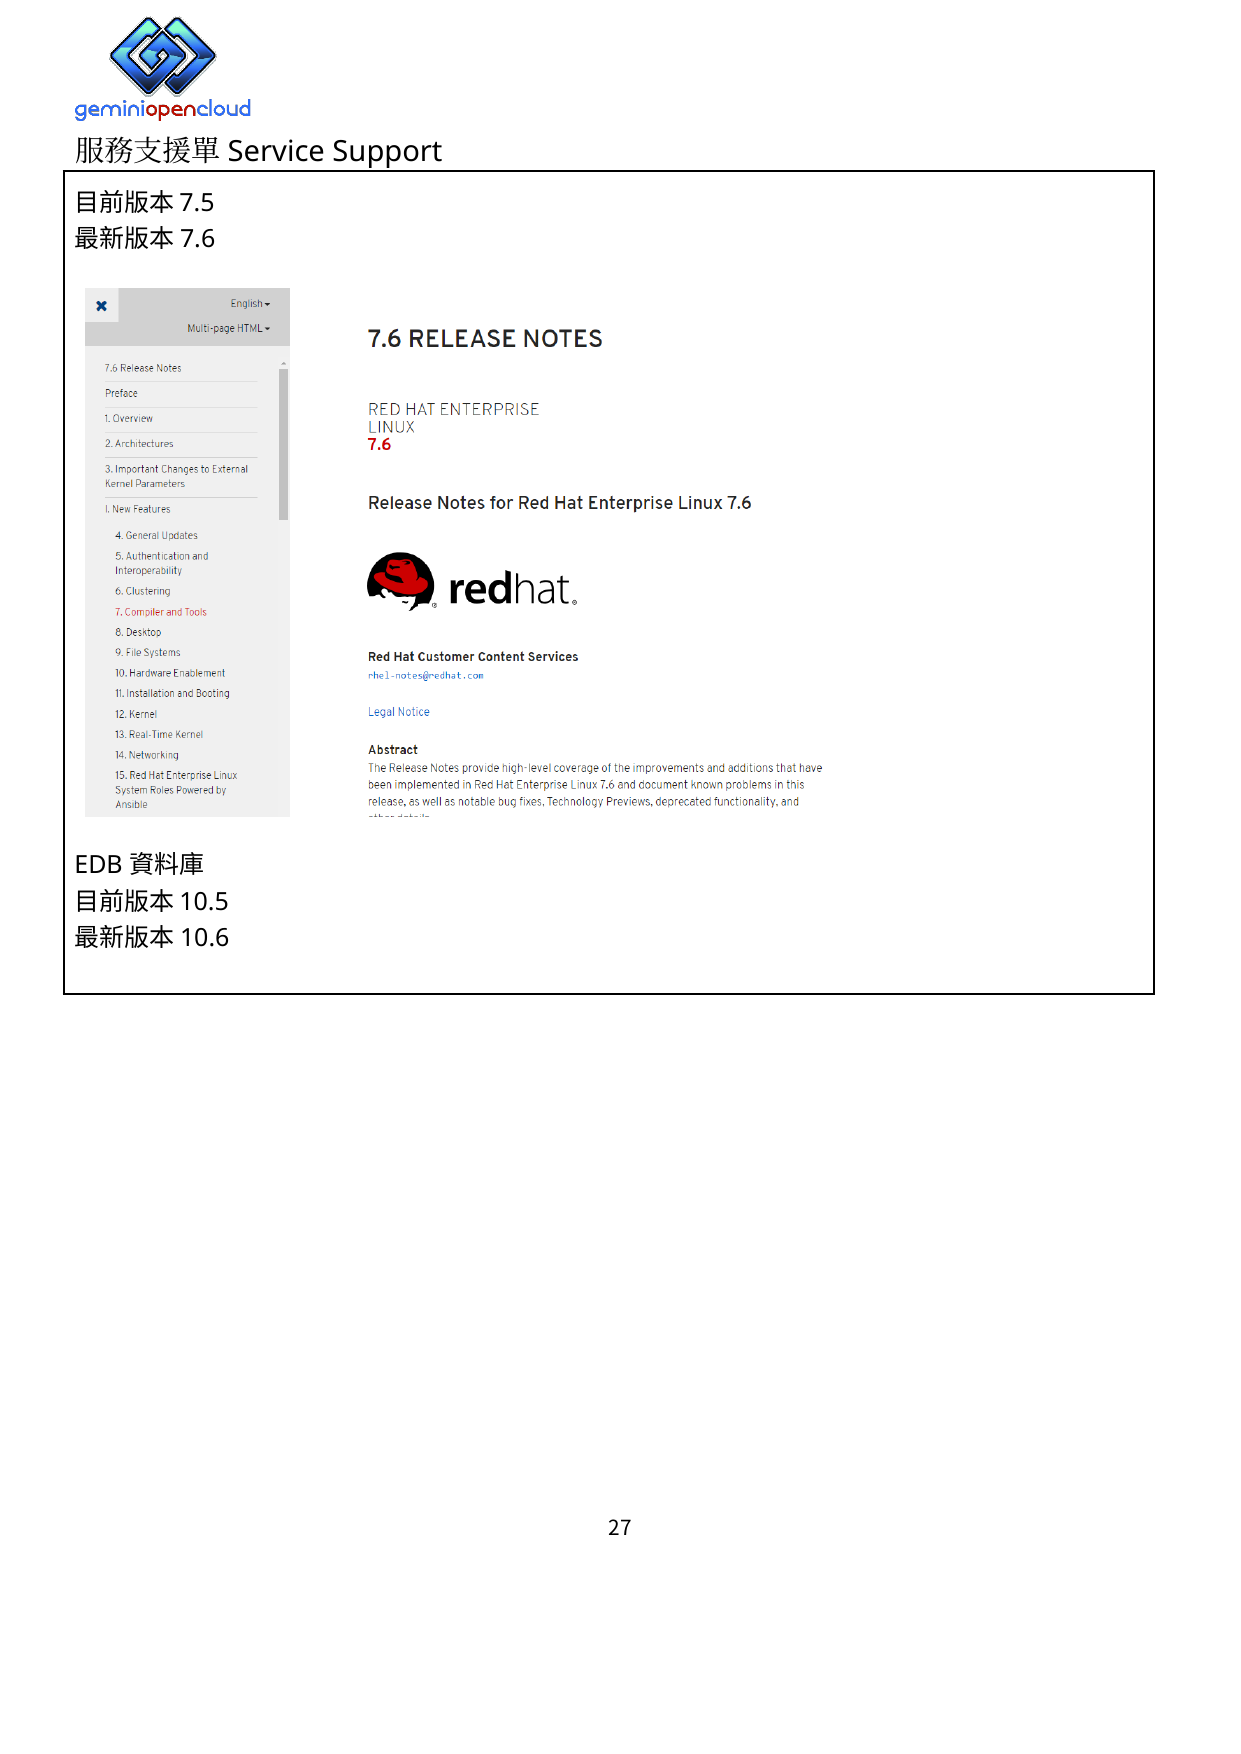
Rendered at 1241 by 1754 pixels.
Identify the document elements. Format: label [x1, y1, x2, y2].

picture [45, 9, 287, 125]
table_header [65, 172, 1153, 993]
picture [74, 283, 829, 817]
